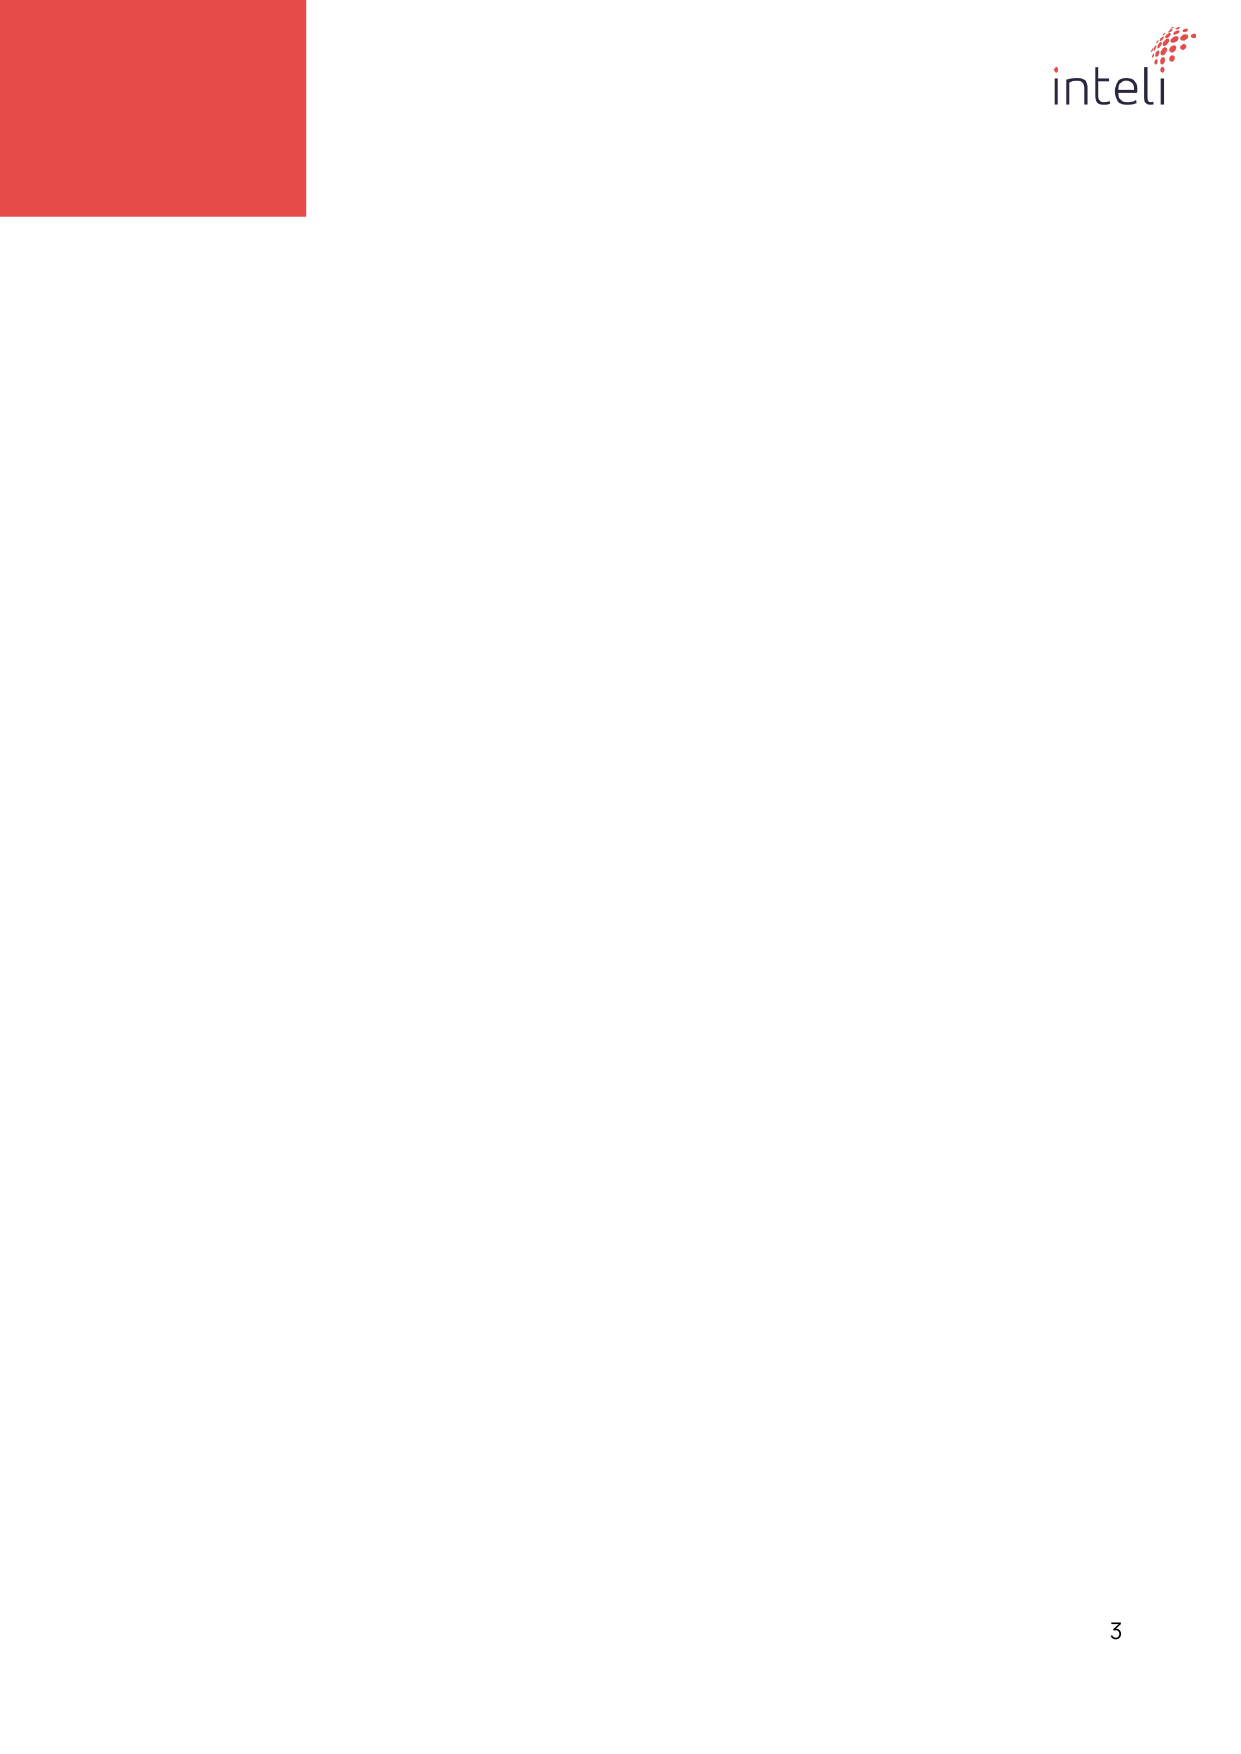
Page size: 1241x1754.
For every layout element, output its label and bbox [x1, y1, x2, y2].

picture [1054, 27, 1197, 105]
picture [0, 0, 307, 217]
